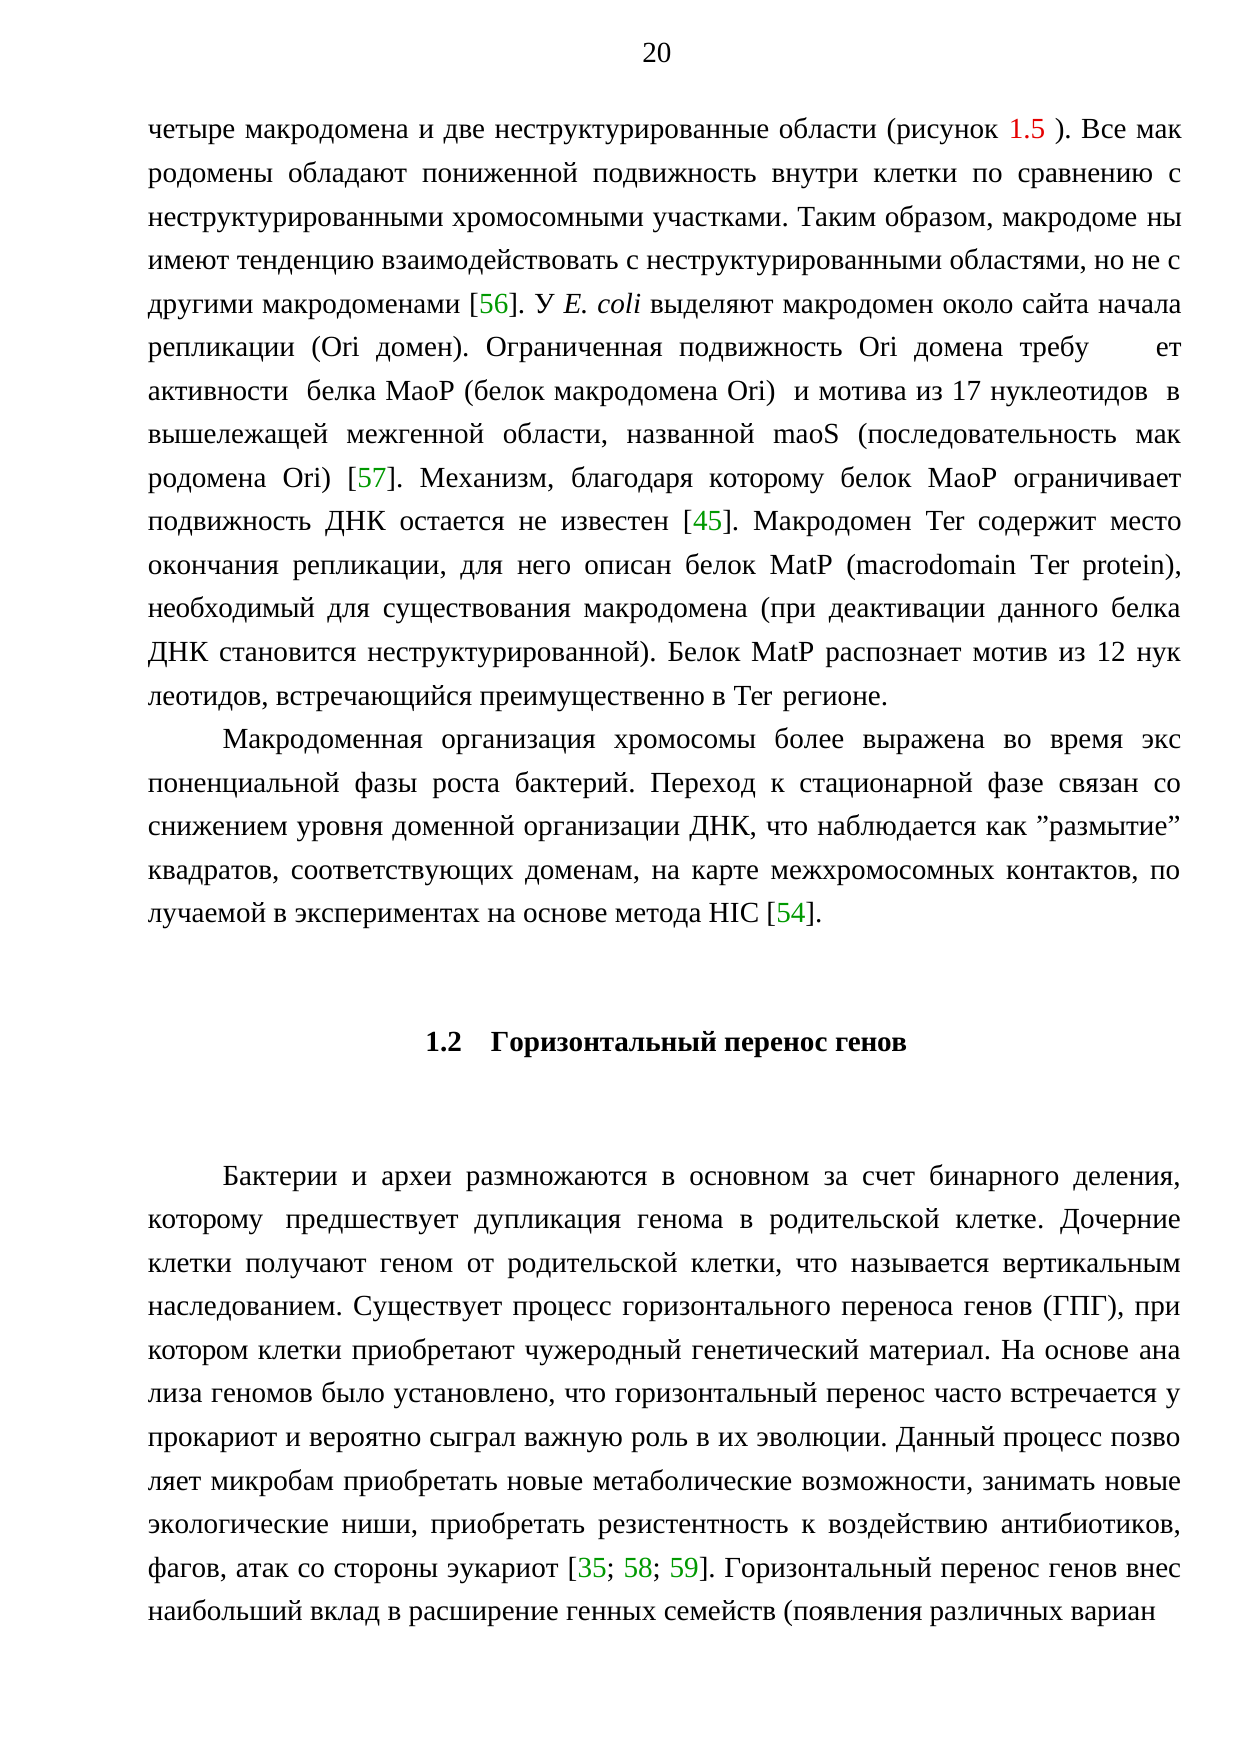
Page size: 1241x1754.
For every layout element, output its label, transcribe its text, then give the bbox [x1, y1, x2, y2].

text Макродоменная организация хромосомы более выражена во время экс­ поненциальной фазы роста бактерий. Переход к стационарной фазе связан со снижением уровня доменной организации ДНК, что наблюдается как ”размытие” квадратов, соответствующих доменам, на карте межхромосомных контактов, по­ лучаемой в экспериментах на основе метода HI­C [54]. [148, 721, 1182, 929]
text четыре макродомена и две неструктурированные области (рисунок 1.5 ). Все мак­ родомены обладают пониженной подвижность внутри клетки по сравнению с неструктурированными хромосомными участками. Таким образом, макродоме­ ны имеют тенденцию взаимодействовать с неструктурированными областями, но не с другими макродоменами [56]. У E. coli выделяют макродомен около сайта начала репликации (Ori домен). Ограниченная подвижность Ori домена требу­ ет активности белка MaoP (белок макродомена Ori) и мотива из 17 нуклеотидов в вышележащей межгенной области, названной maoS (последовательность мак­ родомена Ori) [57]. Механизм, благодаря которому белок MaoP ограничивает подвижность ДНК остается не известен [45]. Макродомен Ter содержит место окончания репликации, для него описан белок MatP (macrodomain Ter protein), необходимый для существования макродомена (при деактивации данного белка ДНК становится неструктурированной). Белок MatP распознает мотив из 12 нук­ леотидов, встречающийся преимущественно в Ter регионе. [148, 112, 1182, 711]
subtitle Горизонтальный перенос генов [425, 1024, 1217, 1058]
text Бактерии и археи размножаются в основном за счет бинарного деления, которому предшествует дупликация генома в родительской клетке. Дочерние клетки получают геном от родительской клетки, что называется вертикальным наследованием. Существует процесс горизонтального переноса генов (ГПГ), при котором клетки приобретают чужеродный генетический материал. На основе ана­ лиза геномов было установлено, что горизонтальный перенос часто встречается у прокариот и вероятно сыграл важную роль в их эволюции. Данный процесс позво­ ляет микробам приобретать новые метаболические возможности, занимать новые экологические ниши, приобретать резистентность к воздействию антибиотиков, фагов, атак со стороны эукариот [35; 58; 59]. Горизонтальный перенос генов внес наибольший вклад в расширение генных семейств (появления различных вариан­ [148, 1158, 1182, 1627]
